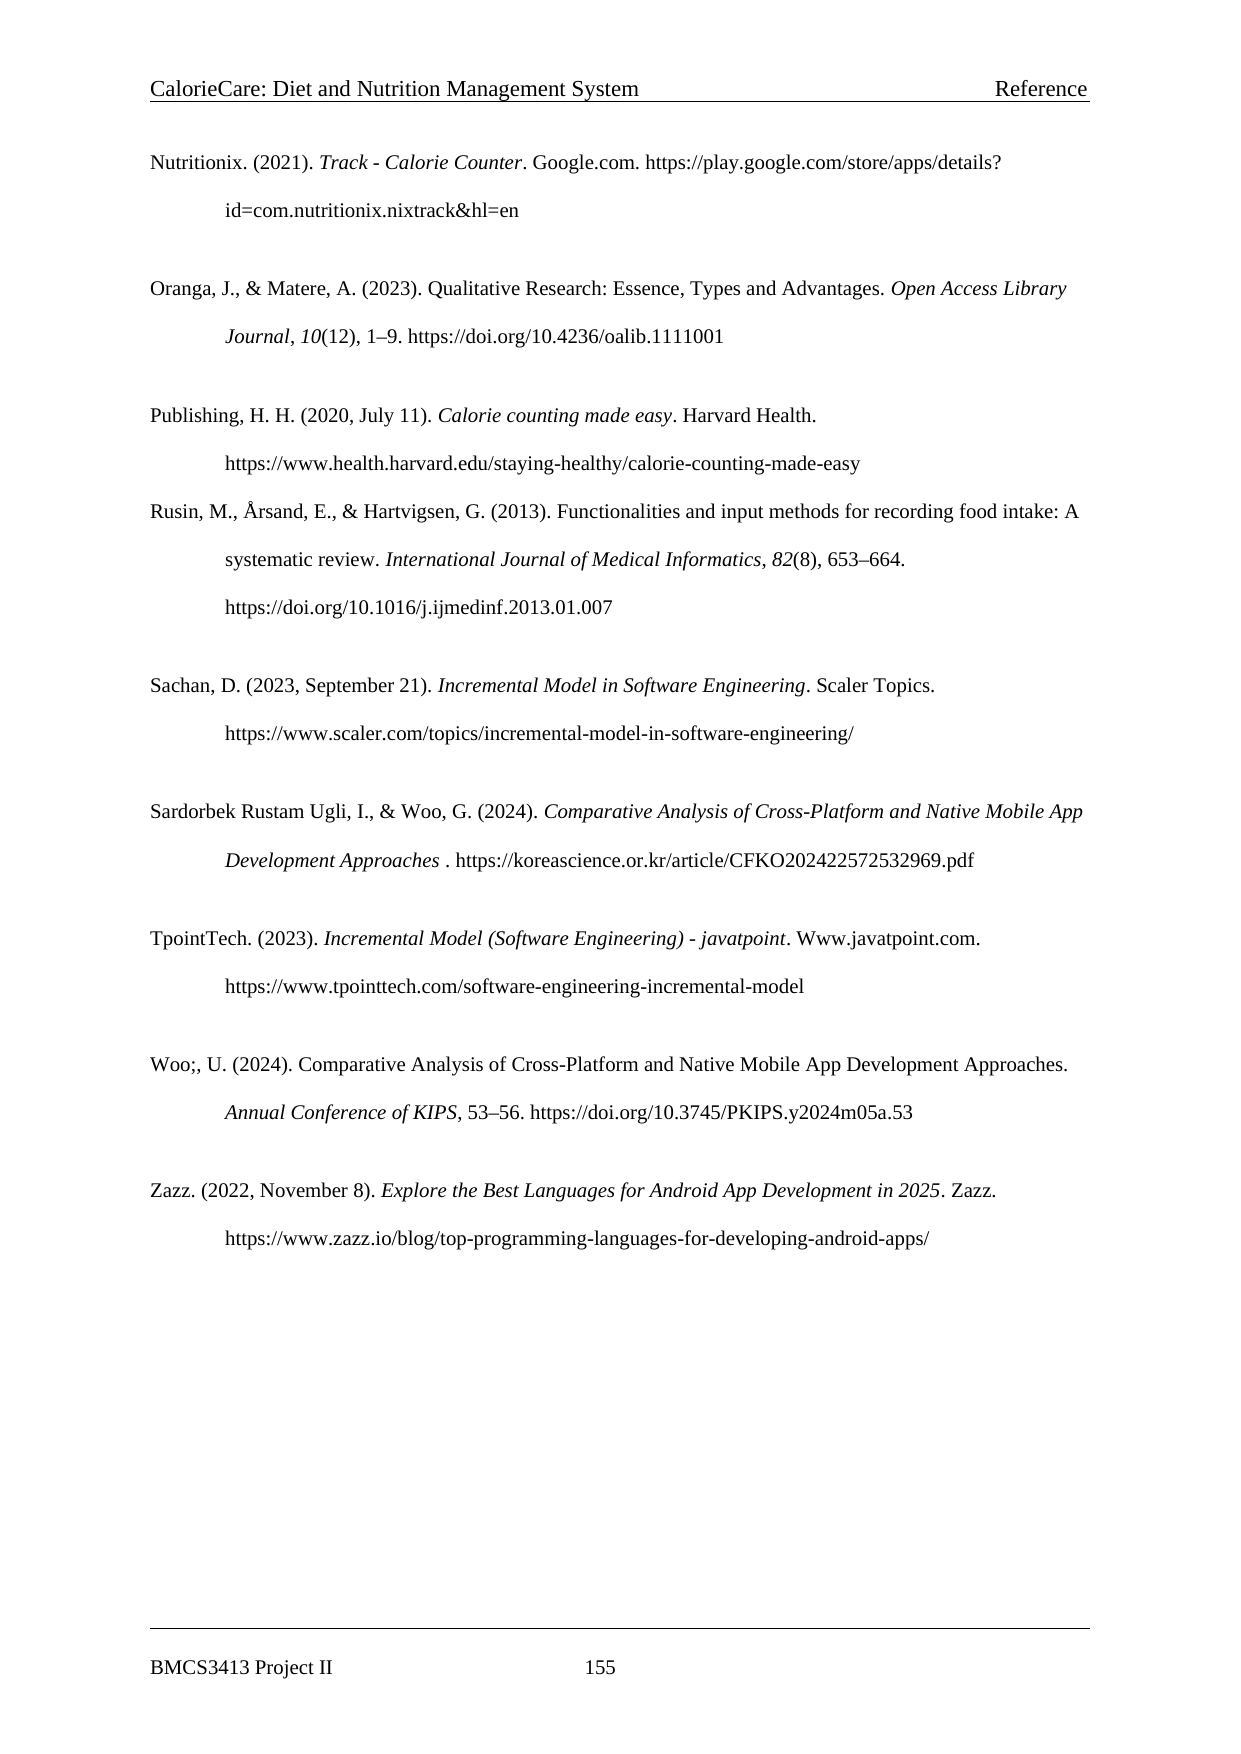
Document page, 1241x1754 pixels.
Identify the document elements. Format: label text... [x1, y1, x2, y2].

text Publishing, H. H. (2020, July 11). Calorie counting made easy. Harvard Health. https://www.health.harvard.edu/staying-healthy/calorie-counting-made-easy [150, 402, 1090, 475]
text TpointTech. (2023). Incremental Model (Software Engineering) - javatpoint. Www.javatpoint.com. https://www.tpointtech.com/software-engineering-incremental-model [150, 926, 1090, 998]
text Woo;, U. (2024). Comparative Analysis of Cross-Platform and Native Mobile App Development Approaches. Annual Conference of KIPS, 53–56. https://doi.org/10.3745/PKIPS.y2024m05a.53 [150, 1052, 1090, 1124]
text Nutritionix. (2021). Track - Calorie Counter. Google.com. https://play.google.com/store/apps/details?id=com.nutritionix.nixtrack&hl=en [150, 150, 1090, 222]
text Sardorbek Rustam Ugli, I., & Woo, G. (2024). Comparative Analysis of Cross-Platform and Native Mobile App Development Approaches . https://koreascience.or.kr/article/CFKO202422572532969.pdf [150, 799, 1090, 872]
text Oranga, J., & Matere, A. (2023). Qualitative Research: Essence, Types and Advantages. Open Access Library Journal, 10(12), 1–9. https://doi.org/10.4236/oalib.1111001 [150, 276, 1090, 348]
text Rusin, M., Årsand, E., & Hartvigsen, G. (2013). Functionalities and input methods for recording food intake: A systematic review. International Journal of Medical Informatics, 82(8), 653–664. https://doi.org/10.1016/j.ijmedinf.2013.01.007 [150, 499, 1090, 619]
text Zazz. (2022, November 8). Explore the Best Languages for Android App Development in 2025. Zazz. https://www.zazz.io/blog/top-programming-languages-for-developing-android-apps/ [150, 1178, 1090, 1250]
text Sachan, D. (2023, September 21). Incremental Model in Software Engineering. Scaler Topics. https://www.scaler.com/topics/incremental-model-in-software-engineering/ [150, 673, 1090, 745]
